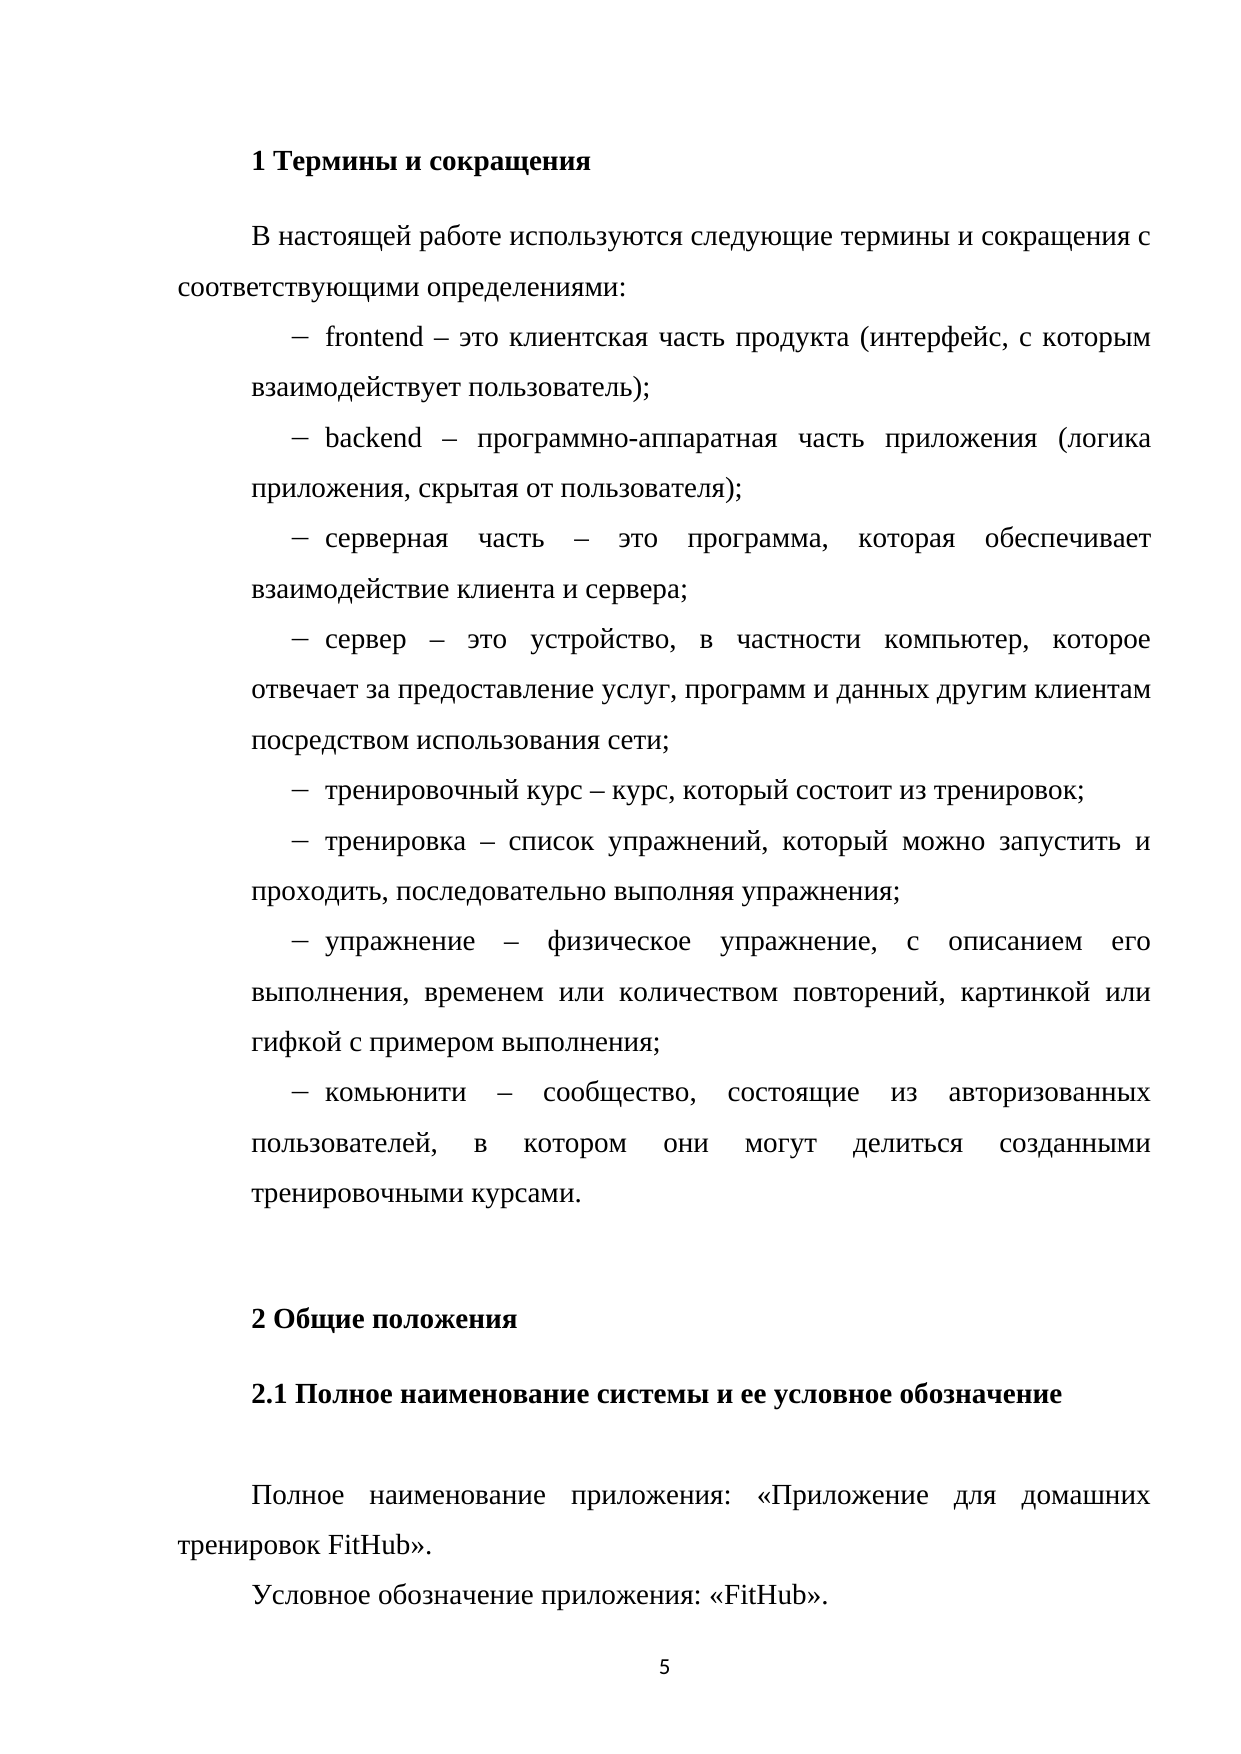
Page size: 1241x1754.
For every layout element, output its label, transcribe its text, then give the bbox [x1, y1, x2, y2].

text сервер – это устройство, в частности компьютер, которое отвечает за предоставление услуг, программ и данных другим клиентам посредством использования сети; [251, 621, 1152, 756]
text frontend – это клиентская часть продукта (интерфейс, с которым взаимодействует пользователь); [251, 319, 1152, 403]
text Общие положения [215, 1301, 1152, 1334]
text упражнение – физическое упражнение, с описанием его выполнения, временем или количеством повторений, картинкой или гифкой с примером выполнения; [251, 923, 1152, 1058]
text комьюнити – сообщество, состоящие из авторизованных пользователей, в котором они могут делиться созданными тренировочными курсами. [251, 1074, 1152, 1209]
text Полное наименование системы и ее условное обозначение [215, 1376, 1152, 1410]
text тренировочный курс – курс, который состоит из тренировок; [251, 772, 1152, 806]
text backend – программно-аппаратная часть приложения (логика приложения, скрытая от пользователя); [251, 420, 1152, 504]
text серверная часть – это программа, которая обеспечивает взаимодействие клиента и сервера; [251, 521, 1152, 604]
text тренировка – список упражнений, который можно запустить и проходить, последовательно выполняя упражнения; [251, 823, 1152, 907]
text Условное обозначение приложения: «FitHub». [177, 1577, 1152, 1611]
text Термины и сокращения [215, 143, 1152, 177]
text Полное наименование приложения: «Приложение для домашних тренировок FitHub». [177, 1477, 1152, 1561]
text В настоящей работе используются следующие термины и сокращения с соответствующими определениями: [177, 218, 1152, 302]
